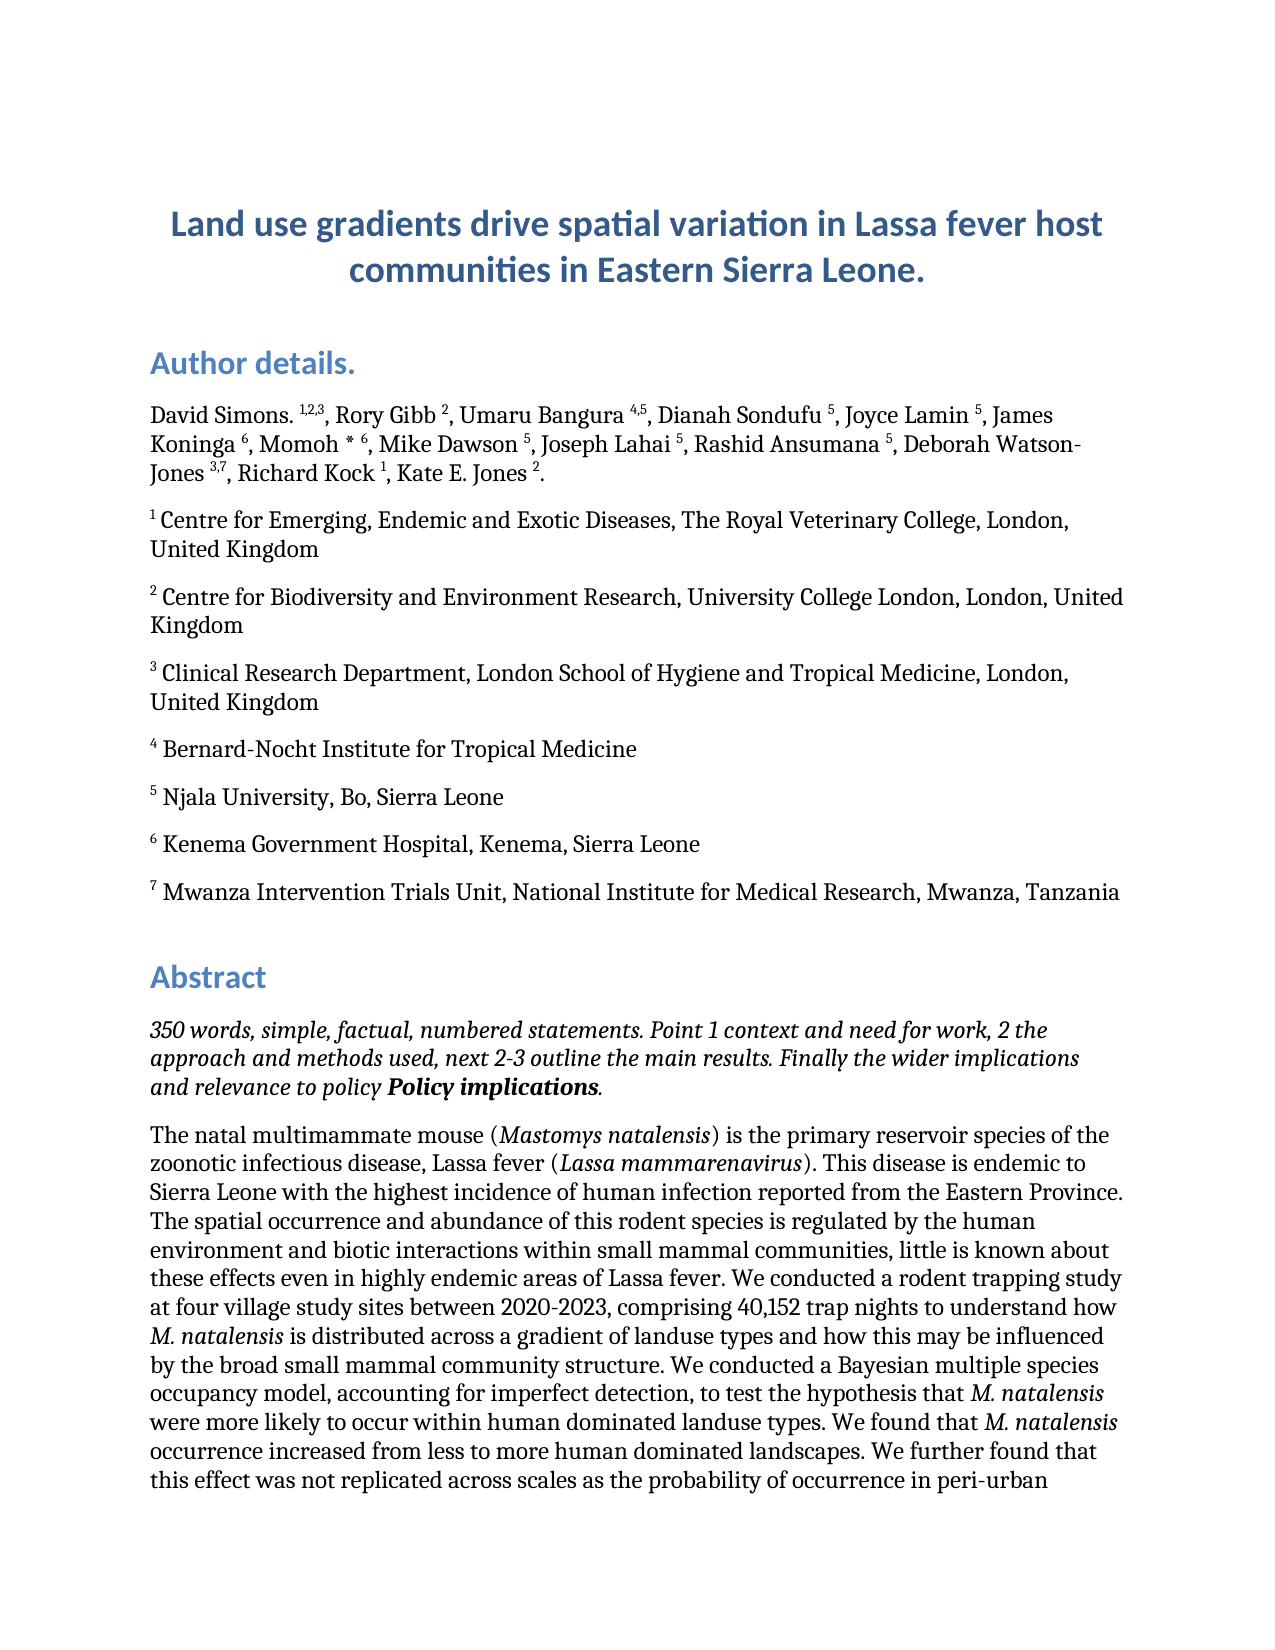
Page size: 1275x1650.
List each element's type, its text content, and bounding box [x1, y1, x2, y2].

subtitle Abstract [150, 956, 1125, 997]
text David Simons. 1,2,3, Rory Gibb 2, Umaru Bangura 4,5, Dianah Sondufu 5, Joyce Lamin 5, James Koninga 6, Momoh * 6, Mike Dawson 5, Joseph Lahai 5, Rashid Ansumana 5, Deborah Watson-Jones 3,7, Richard Kock 1, Kate E. Jones 2. [150, 401, 1125, 487]
text 4 Bernard-Nocht Institute for Tropical Medicine [150, 735, 1125, 764]
title Land use gradients drive spatial variation in Lassa fever host communities in Eastern Sierra Leone. [150, 200, 1125, 292]
text 3 Clinical Research Department, London School of Hygiene and Tropical Medicine, London, United Kingdom [150, 659, 1125, 716]
text 1 Centre for Emerging, Endemic and Exotic Diseases, The Royal Veterinary College, London, United Kingdom [150, 506, 1125, 564]
text 5 Njala University, Bo, Sierra Leone [150, 782, 1125, 811]
text 6 Kenema Government Hospital, Kenema, Sierra Leone [150, 830, 1125, 859]
text 7 Mwanza Intervention Trials Unit, National Institute for Medical Research, Mwanza, Tanzania [150, 877, 1125, 906]
subtitle Author details. [150, 342, 1125, 382]
text 350 words, simple, factual, numbered statements. Point 1 context and need for work, 2 the approach and methods used, next 2-3 outline the main results. Finally the wider implications and relevance to policy Policy implications. [150, 1016, 1125, 1102]
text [150, 1121, 1125, 1494]
text 2 Centre for Biodiversity and Environment Research, University College London, London, United Kingdom [150, 582, 1125, 640]
